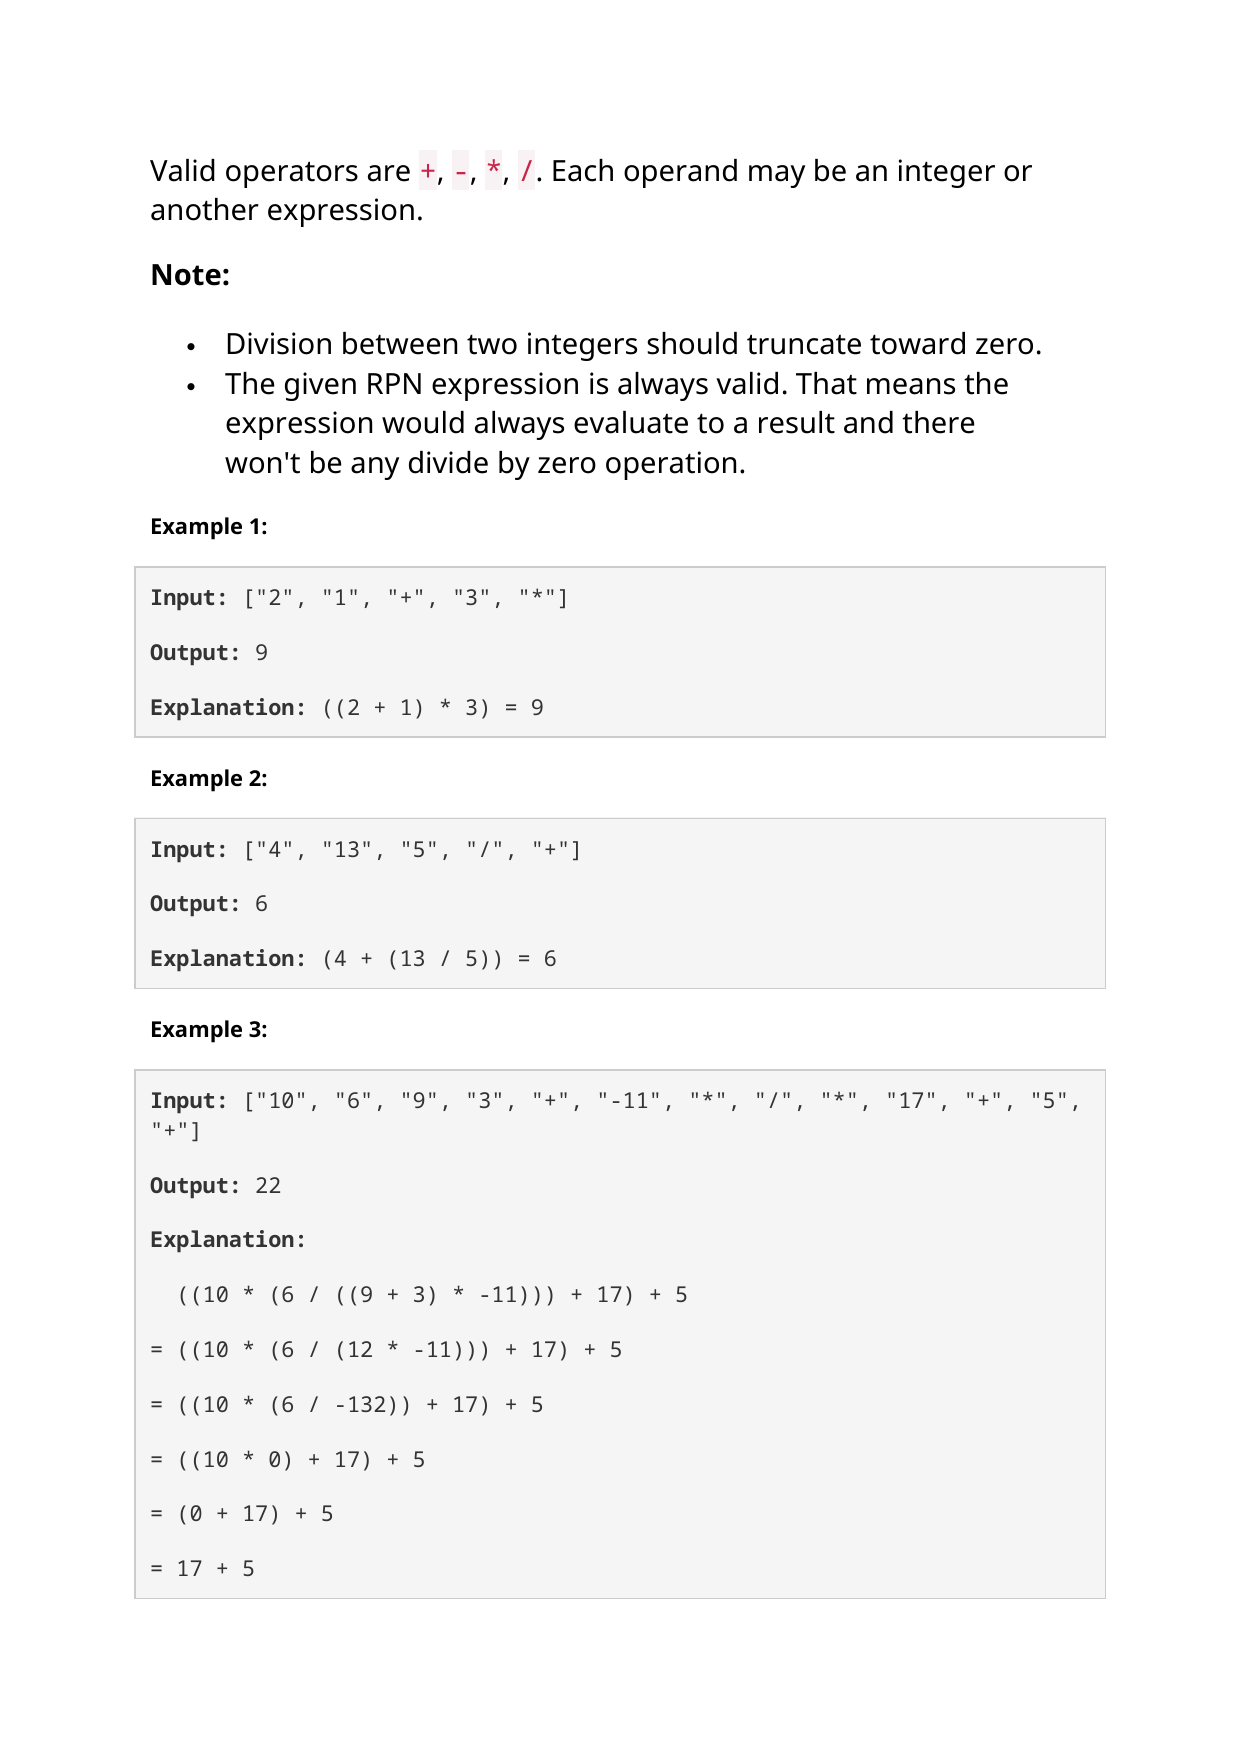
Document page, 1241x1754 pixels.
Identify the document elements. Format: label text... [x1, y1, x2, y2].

text Valid operators are +, -, *, /. Each operand may be an integer or another expression. [150, 150, 1090, 229]
text = 17 + 5 [136, 1537, 1105, 1598]
text Example 2: [150, 763, 1090, 792]
text = (0 + 17) + 5 [136, 1482, 1105, 1528]
text Input: ["10", "6", "9", "3", "+", "-11", "*", "/", "*", "17", "+", "5", "+"] [136, 1071, 1105, 1144]
text Output: 6 [136, 872, 1105, 918]
text Note: [150, 254, 1090, 294]
text Explanation: ((2 + 1) * 3) = 9 [136, 676, 1105, 736]
text Input: ["2", "1", "+", "3", "*"] [136, 568, 1105, 612]
text = ((10 * 0) + 17) + 5 [136, 1427, 1105, 1473]
text Explanation: (4 + (13 / 5)) = 6 [136, 927, 1105, 988]
text Input: ["4", "13", "5", "/", "+"] [136, 819, 1105, 863]
list The given RPN expression is always valid. That means the expression would always evaluate to a result and there won't be any divide by zero operation. [187, 363, 1090, 482]
list Division between two integers should truncate toward zero. [187, 323, 1090, 363]
text Output: 9 [136, 621, 1105, 667]
text Example 3: [150, 1014, 1090, 1044]
text Explanation: [136, 1208, 1105, 1254]
text Output: 22 [136, 1153, 1105, 1199]
text ((10 * (6 / ((9 + 3) * -11))) + 17) + 5 [136, 1263, 1105, 1309]
text = ((10 * (6 / -132)) + 17) + 5 [136, 1373, 1105, 1418]
text = ((10 * (6 / (12 * -11))) + 17) + 5 [136, 1318, 1105, 1364]
text Example 1: [150, 511, 1090, 541]
